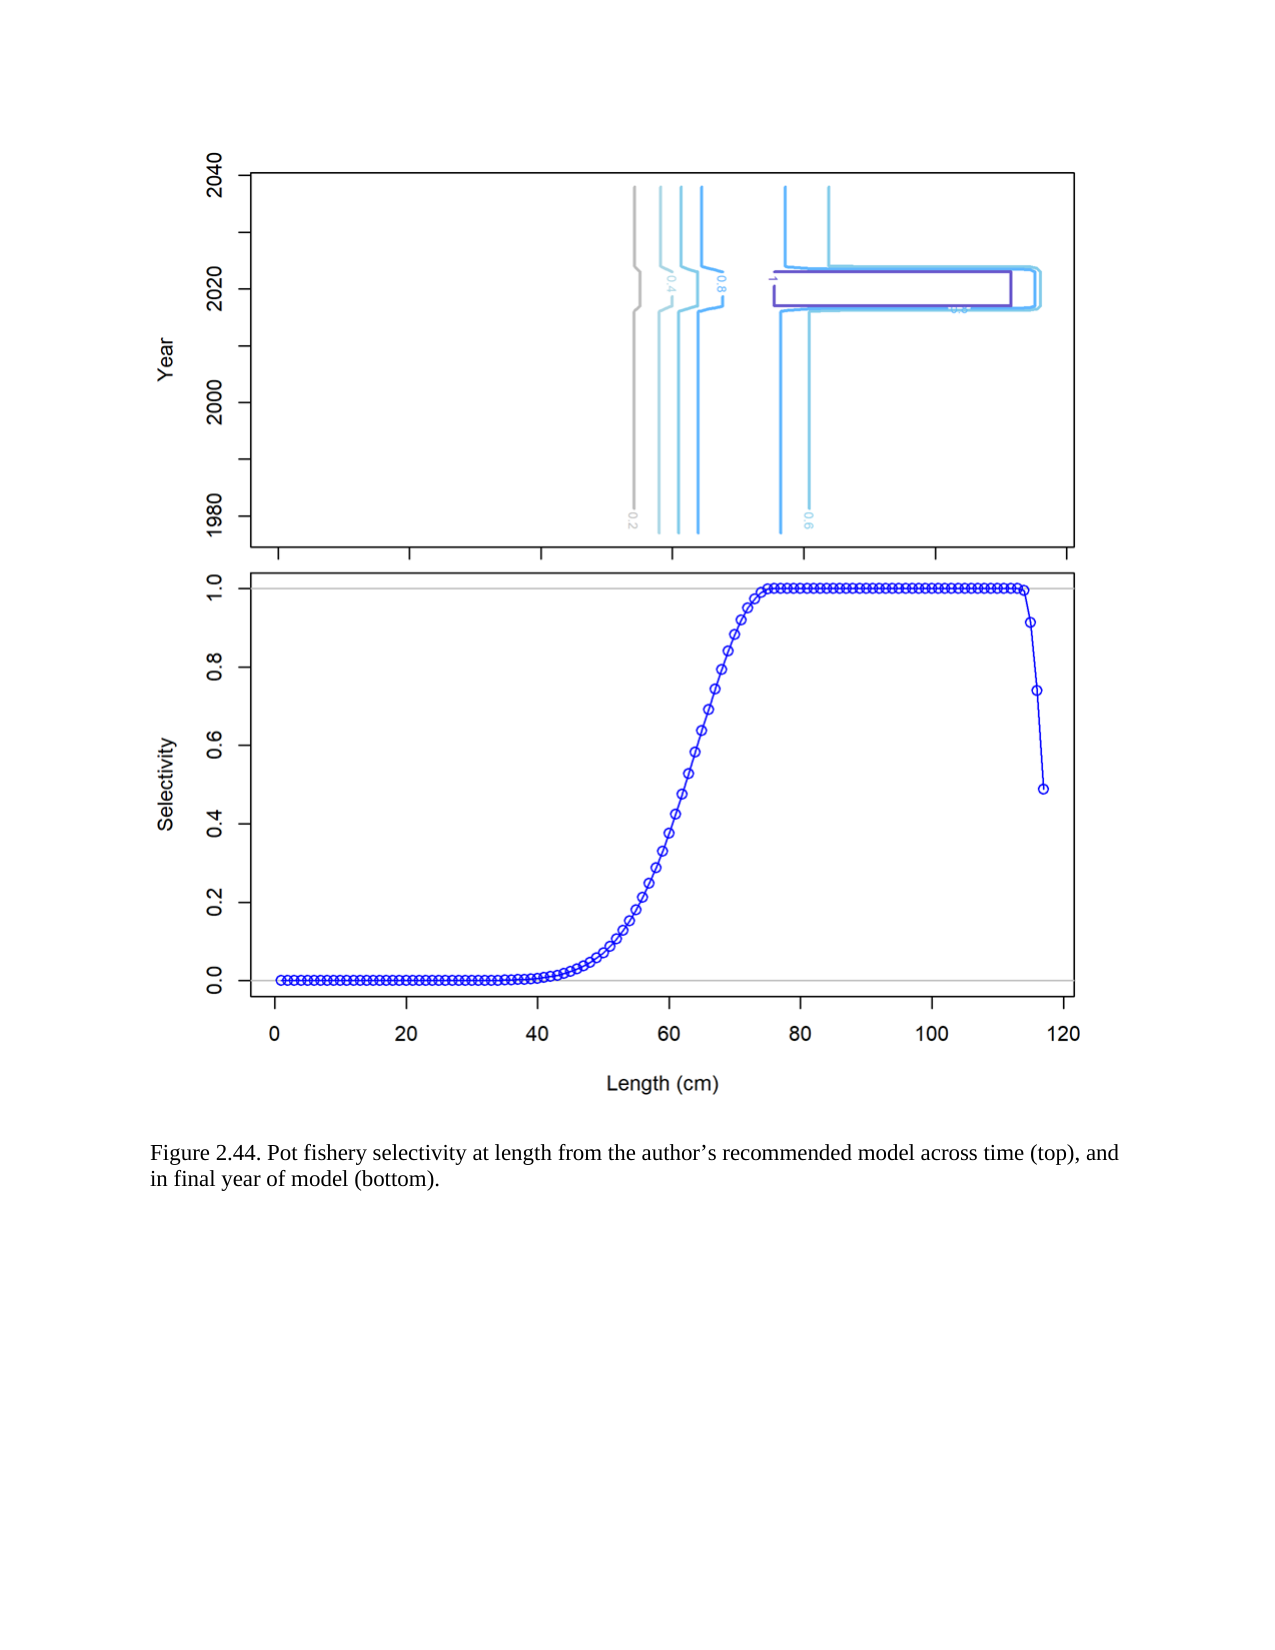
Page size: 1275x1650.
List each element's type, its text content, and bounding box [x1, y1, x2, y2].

picture [150, 150, 1125, 1122]
subtitle Figure 2.44. Pot fishery selectivity at length from the author’s recommended model across time (top), and in final year of model (bottom). [150, 1139, 1125, 1191]
